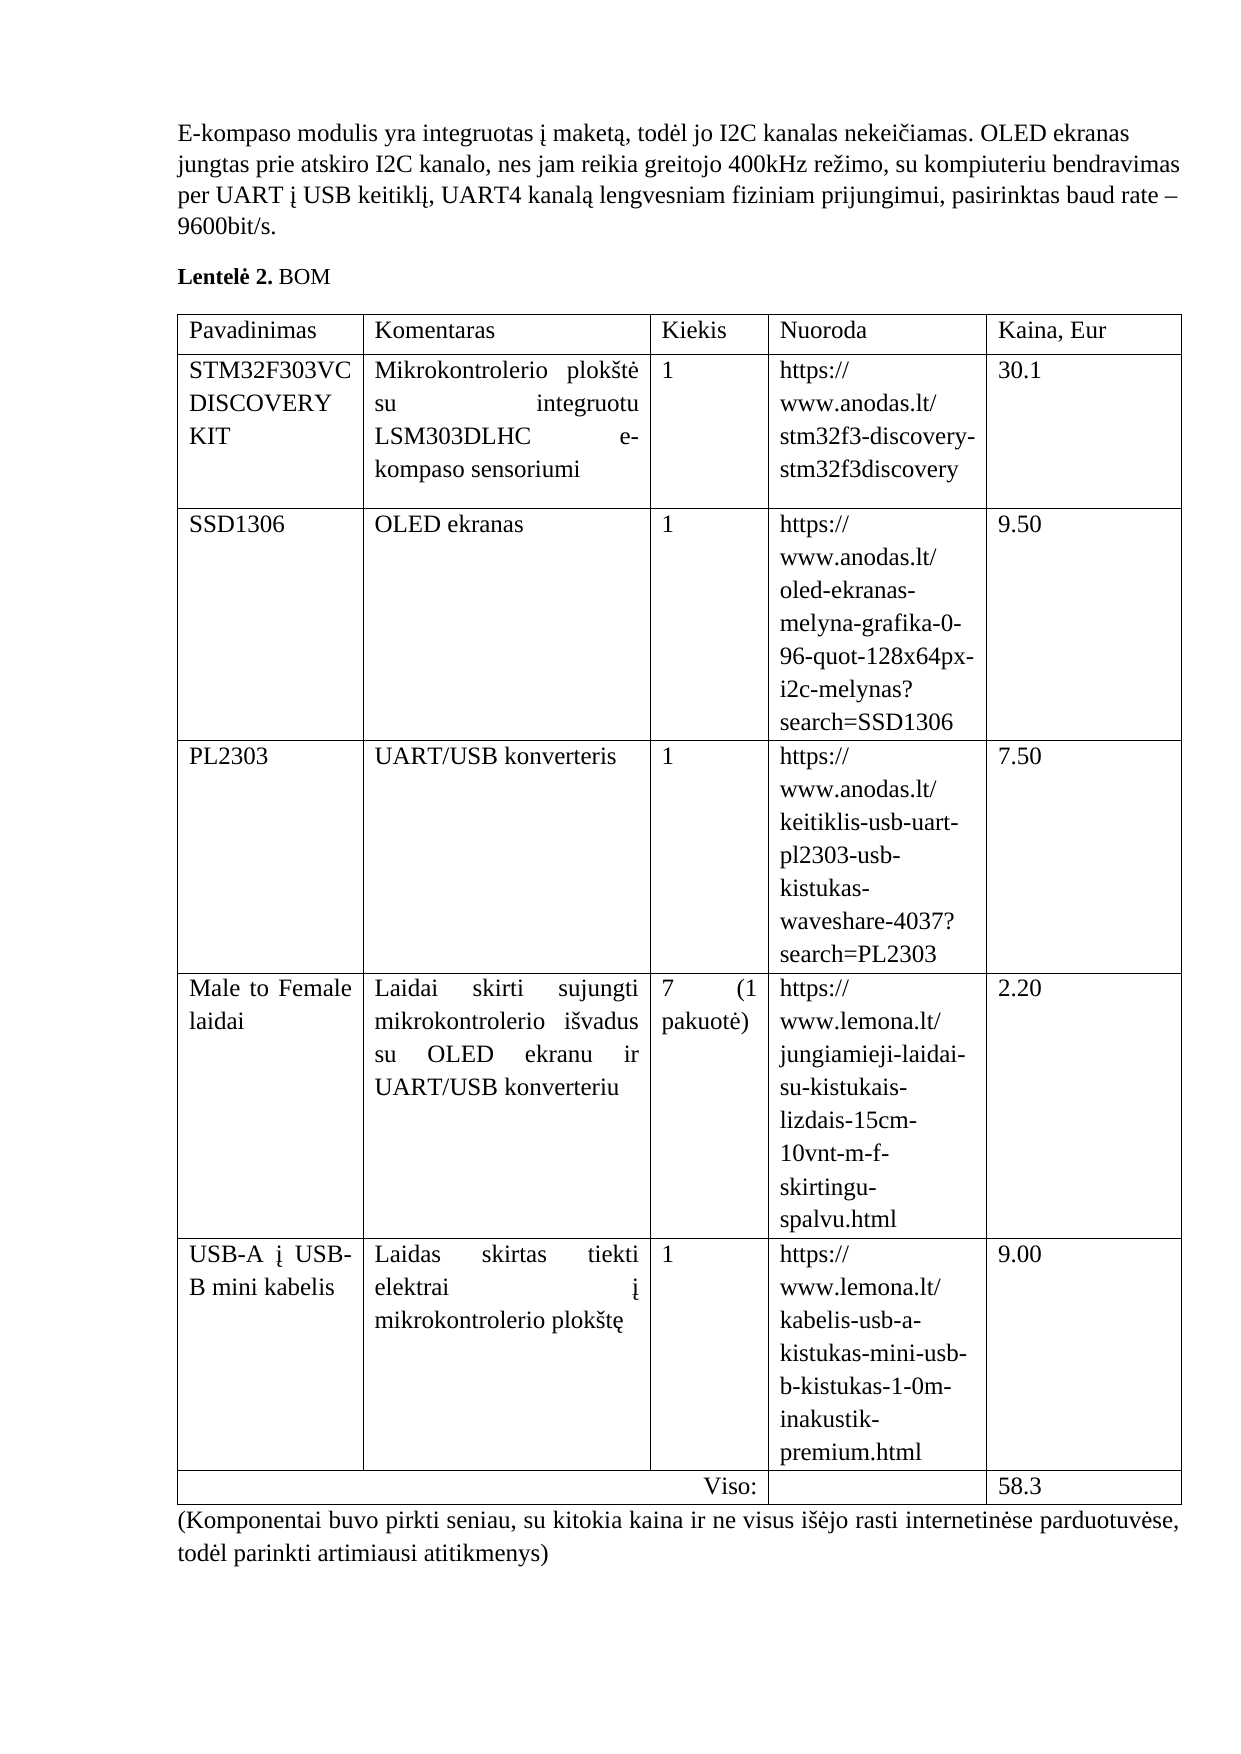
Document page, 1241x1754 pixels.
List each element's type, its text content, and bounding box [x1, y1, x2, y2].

table_cell Laidai skirti sujungti mikrokontrolerio išvadus su OLED ekranu ir UART/USB konverteriu [364, 974, 650, 1238]
table_header Nuoroda [769, 315, 986, 354]
table_cell 30.1 [987, 355, 1181, 508]
table_cell Mikrokontrolerio plokštė su integruotu LSM303DLHC e-kompaso sensoriumi [364, 355, 650, 508]
table_cell STM32F303VC DISCOVERY KIT [178, 355, 363, 508]
table_cell 7.50 [987, 741, 1181, 972]
table_cell Laidas skirtas tiekti elektrai į mikrokontrolerio plokštę [364, 1239, 650, 1470]
table_cell Male to Female laidai [178, 974, 363, 1238]
table_cell PL2303 [178, 741, 363, 972]
table_cell Viso: [178, 1471, 768, 1504]
table_cell 1 [651, 1239, 768, 1470]
table_header Komentaras [364, 315, 650, 354]
text (Komponentai buvo pirkti seniau, su kitokia kaina ir ne visus išėjo rasti internetinėse parduotuvėse, todėl parinkti artimiausi atitikmenys) [177, 1505, 1181, 1567]
table_cell UART/USB konverteris [364, 741, 650, 972]
text E-kompaso modulis yra integruotas į maketą, todėl jo I2C kanalas nekeičiamas. OLED ekranas jungtas prie atskiro I2C kanalo, nes jam reikia greitojo 400kHz režimo, su kompiuteriu bendravimas per UART į USB keitiklį, UART4 kanalą lengvesniam fiziniam prijungimui, pasirinktas baud rate – 9600bit/s. [177, 118, 1181, 240]
table_cell 9.00 [987, 1239, 1181, 1470]
table_cell https://www.anodas.lt/keitiklis-usb-uart-pl2303-usb-kistukas-waveshare-4037?search=PL2303 [769, 741, 986, 972]
table_cell https://www.anodas.lt/oled-ekranas-melyna-grafika-0-96-quot-128x64px-i2c-melynas?search=SSD1306 [769, 509, 986, 740]
table_cell SSD1306 [178, 509, 363, 740]
table_cell [769, 1471, 986, 1504]
table_cell https://www.lemona.lt/kabelis-usb-a-kistukas-mini-usb-b-kistukas-1-0m-inakustik-premium.html [769, 1239, 986, 1470]
table_cell 58.3 [987, 1471, 1181, 1504]
table_cell USB-A į USB-B mini kabelis [178, 1239, 363, 1470]
table_cell 1 [651, 509, 768, 740]
table_cell 2.20 [987, 974, 1181, 1238]
table_cell 9.50 [987, 509, 1181, 740]
table_cell 1 [651, 355, 768, 508]
table_cell https://www.lemona.lt/jungiamieji-laidai-su-kistukais-lizdais-15cm-10vnt-m-f-skirtingu-spalvu.html [769, 974, 986, 1238]
table_cell OLED ekranas [364, 509, 650, 740]
text Lentelė 2. BOM [177, 263, 1181, 289]
table_cell 1 [651, 741, 768, 972]
table_header Kiekis [651, 315, 768, 354]
table_header Kaina, Eur [987, 315, 1181, 354]
table_cell https://www.anodas.lt/stm32f3-discovery-stm32f3discovery [769, 355, 986, 508]
table_cell 7 (1 pakuotė) [651, 974, 768, 1238]
table_header Pavadinimas [178, 315, 363, 354]
